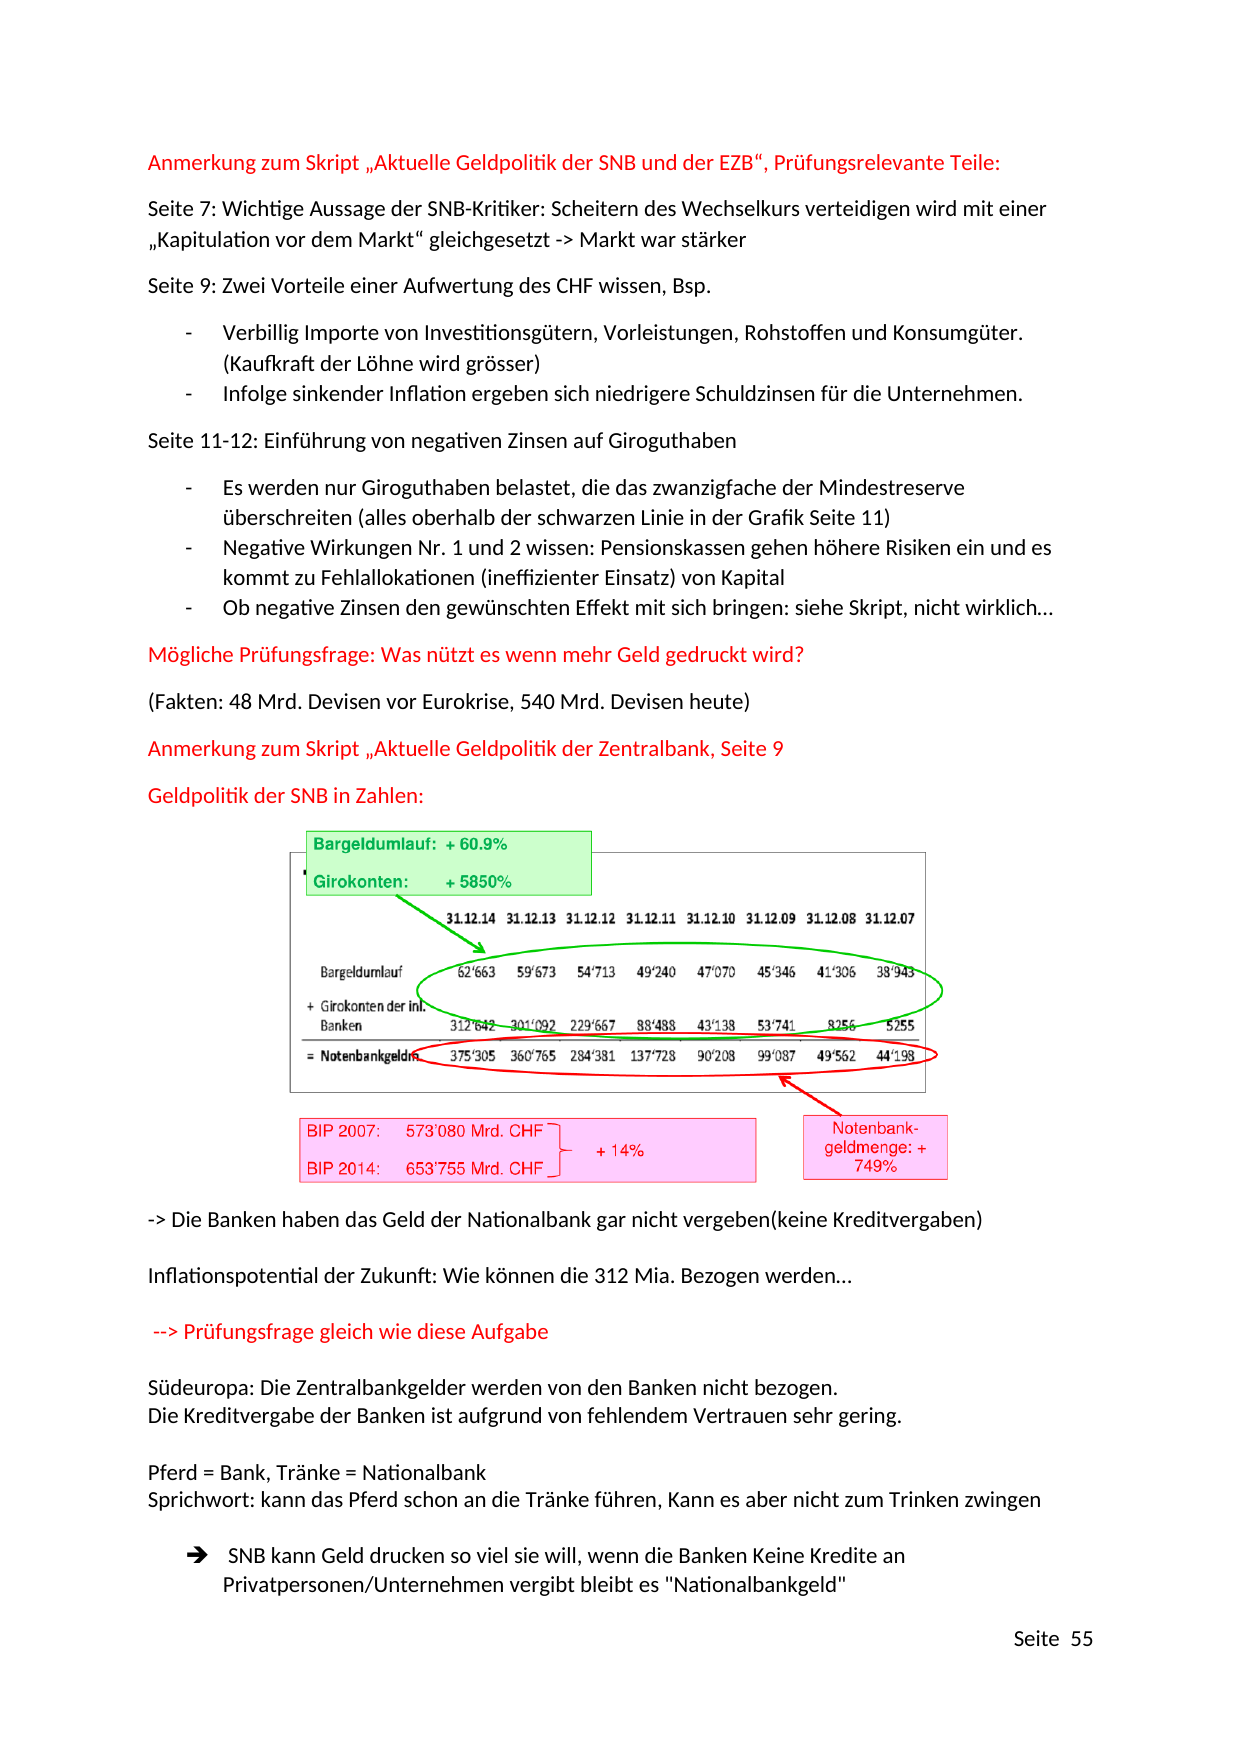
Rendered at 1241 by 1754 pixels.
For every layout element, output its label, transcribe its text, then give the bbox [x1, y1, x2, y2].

list SNB kann Geld drucken so viel sie will, wenn die Banken Keine Kredite an Privatpersonen/Unternehmen vergibt bleibt es "Nationalbankgeld" [185, 1542, 1093, 1598]
text (Fakten: 48 Mrd. Devisen vor Eurokrise, 540 Mrd. Devisen heute) [148, 687, 1093, 715]
text Anmerkung zum Skript „Aktuelle Geldpolitik der Zentralbank, Seite 9 [148, 734, 1093, 762]
list Ob negative Zinsen den gewünschten Effekt mit sich bringen: siehe Skript, nicht wirklich… [185, 593, 1093, 621]
list Negative Wirkungen Nr. 1 und 2 wissen: Pensionskassen gehen höhere Risiken ein und es kommt zu Fehlallokationen (ineffizienter Einsatz) von Kapital [185, 533, 1093, 591]
list Es werden nur Giroguthaben belastet, die das zwanzigfache der Mindestreserve überschreiten (alles oberhalb der schwarzen Linie in der Grafik Seite 11) [185, 473, 1093, 531]
text Pferd = Bank, Tränke = Nationalbank [148, 1458, 1093, 1486]
text Seite 9: Zwei Vorteile einer Aufwertung des CHF wissen, Bsp. [148, 272, 1093, 299]
text Seite 7: Wichtige Aussage der SNB-Kritiker: Scheitern des Wechselkurs verteidigen wird mit einer „Kapitulation vor dem Markt“ gleichgesetzt -> Markt war stärker [148, 194, 1093, 253]
text Die Kreditvergabe der Banken ist aufgrund von fehlendem Vertrauen sehr gering. [148, 1402, 1093, 1429]
text Sprichwort: kann das Pferd schon an die Tränke führen, Kann es aber nicht zum Trinken zwingen [148, 1486, 1093, 1514]
text Seite 11-12: Einführung von negativen Zinsen auf Giroguthaben [148, 426, 1093, 454]
text Anmerkung zum Skript „Aktuelle Geldpolitik der SNB und der EZB“, Prüfungsrelevante Teile: [148, 148, 1093, 176]
text --> Prüfungsfrage gleich wie diese Aufgabe [148, 1317, 1093, 1346]
text Südeuropa: Die Zentralbankgelder werden von den Banken nicht bezogen. [148, 1373, 1093, 1402]
text Inflationspotential der Zukunft: Wie können die 312 Mia. Bezogen werden… [148, 1261, 1093, 1289]
text -> Die Banken haben das Geld der Nationalbank gar nicht vergeben(keine Kreditvergaben) [148, 1205, 1093, 1233]
list Verbillig Importe von Investitionsgütern, Vorleistungen, Rohstoffen und Konsumgüter. (Kaufkraft der Löhne wird grösser) [185, 318, 1093, 377]
list Infolge sinkender Inflation ergeben sich niedrigere Schuldzinsen für die Unternehmen. [185, 379, 1093, 407]
picture [284, 827, 956, 1187]
text Geldpolitik der SNB in Zahlen: [148, 781, 1093, 809]
text Mögliche Prüfungsfrage: Was nützt es wenn mehr Geld gedruckt wird? [148, 640, 1093, 668]
